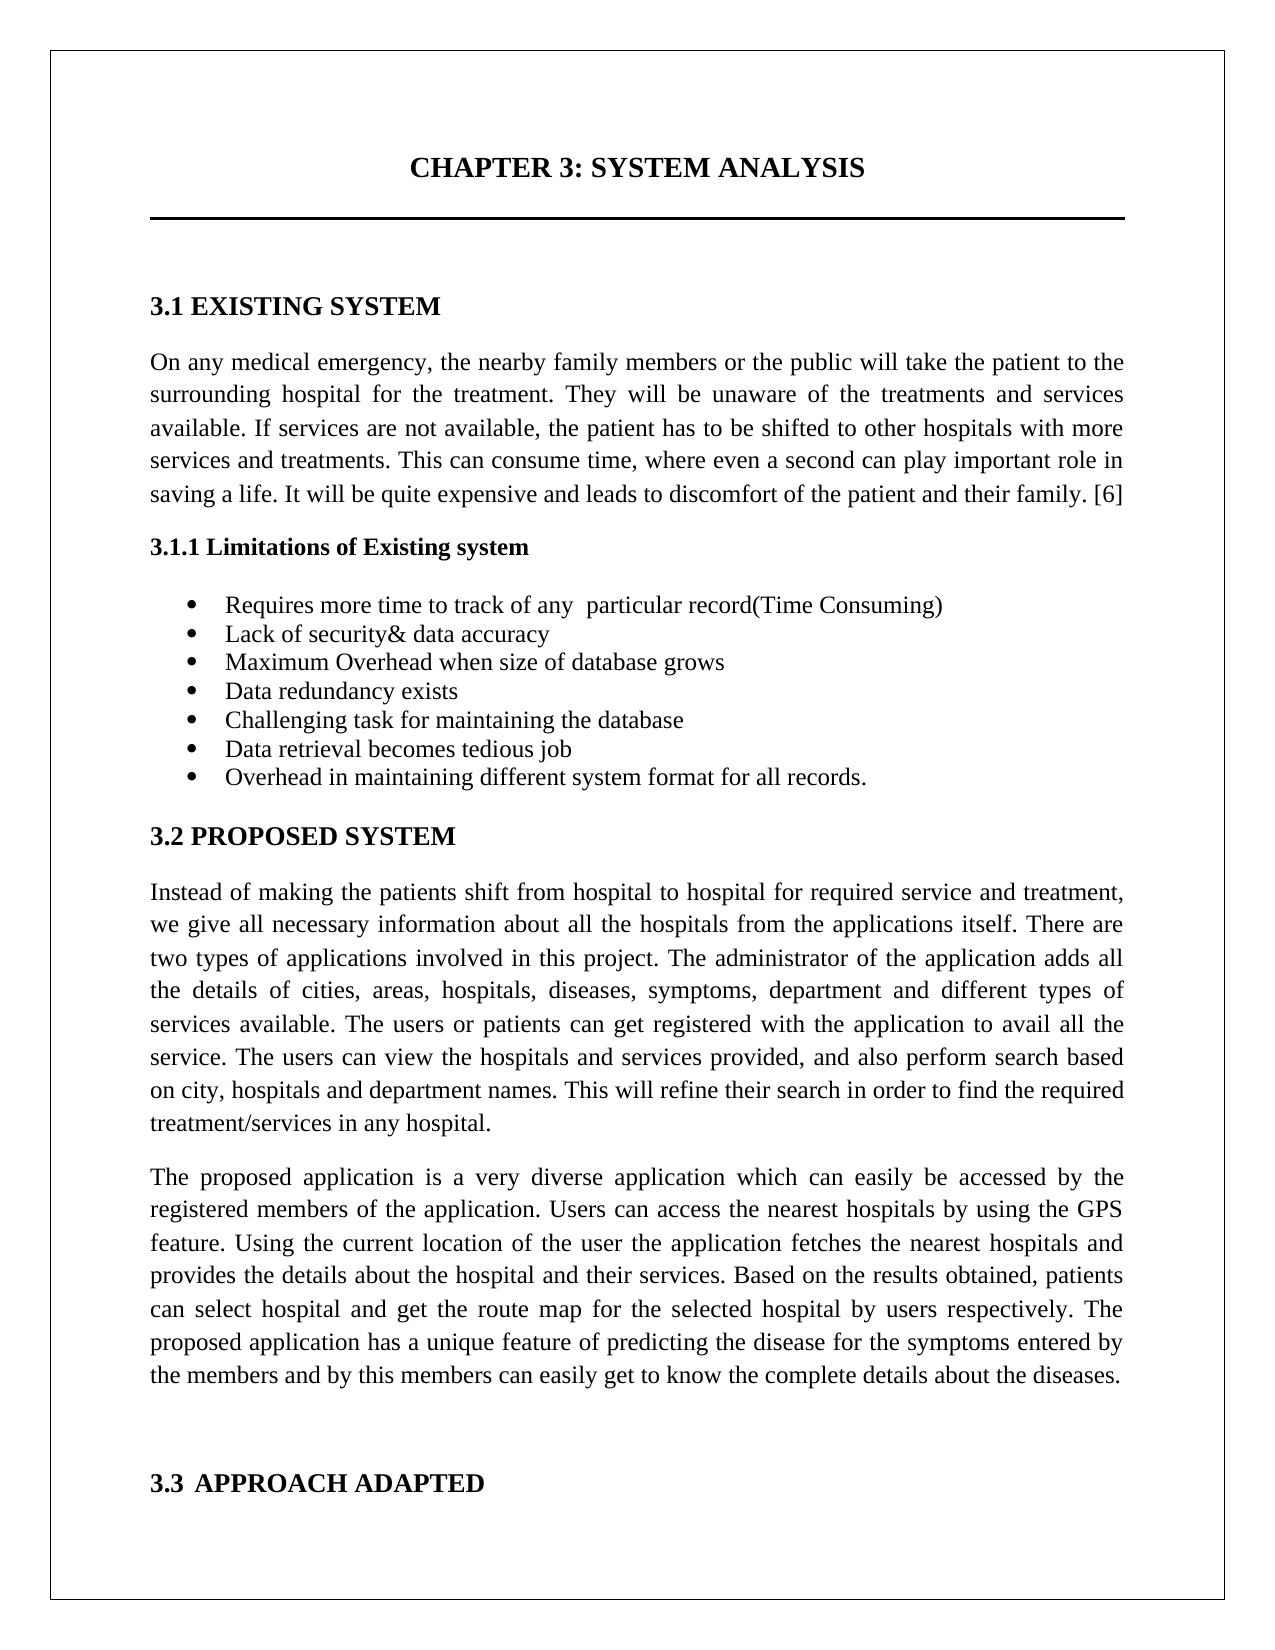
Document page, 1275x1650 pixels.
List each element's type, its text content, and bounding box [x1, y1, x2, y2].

text 3.1.1 Limitations of Existing system [150, 532, 1125, 561]
list Data redundancy exists [187, 676, 1125, 705]
text 3.1 EXISTING SYSTEM [150, 290, 1125, 321]
text The proposed application is a very diverse application which can easily be accessed by the registered members of the application. Users can access the nearest hospitals by using the GPS feature. Using the current location of the user the application fetches the nearest hospitals and provides the details about the hospital and their services. Based on the results obtained, patients can select hospital and get the route map for the selected hospital by users respectively. The proposed application has a unique feature of predicting the disease for the symptoms entered by the members and by this members can easily get to know the complete details about the diseases. [150, 1162, 1125, 1388]
list Challenging task for maintaining the database [187, 705, 1125, 734]
text Instead of making the patients shift from hospital to hospital for required service and treatment, we give all necessary information about all the hospitals from the applications itself. There are two types of applications involved in this project. The administrator of the application adds all the details of cities, areas, hospitals, diseases, symptoms, department and different types of services available. The users or patients can get registered with the application to avail all the service. The users can view the hospitals and services provided, and also perform search based on city, hospitals and department names. This will refine their search in order to find the required treatment/services in any hospital. [150, 877, 1125, 1136]
list APPROACH ADAPTED [150, 1467, 1125, 1498]
text On any medical emergency, the nearby family members or the public will take the patient to the surrounding hospital for the treatment. They will be unaware of the treatments and services available. If services are not available, the patient has to be shifted to other hospitals with more services and treatments. This can consume time, where even a second can play important role in saving a life. It will be quite expensive and leads to discomfort of the patient and their family. [6] [150, 347, 1125, 507]
list Lack of security& data accuracy [187, 619, 1125, 647]
list Data retrieval becomes tedious job [187, 734, 1125, 762]
text CHAPTER 3: SYSTEM ANALYSIS [150, 150, 1125, 183]
text 3.2 PROPOSED SYSTEM [150, 820, 1125, 851]
list Requires more time to track of any particular record(Time Consuming) [187, 590, 1125, 619]
list Maximum Overhead when size of database grows [187, 647, 1125, 676]
list Overhead in maintaining different system format for all records. [187, 762, 1125, 791]
